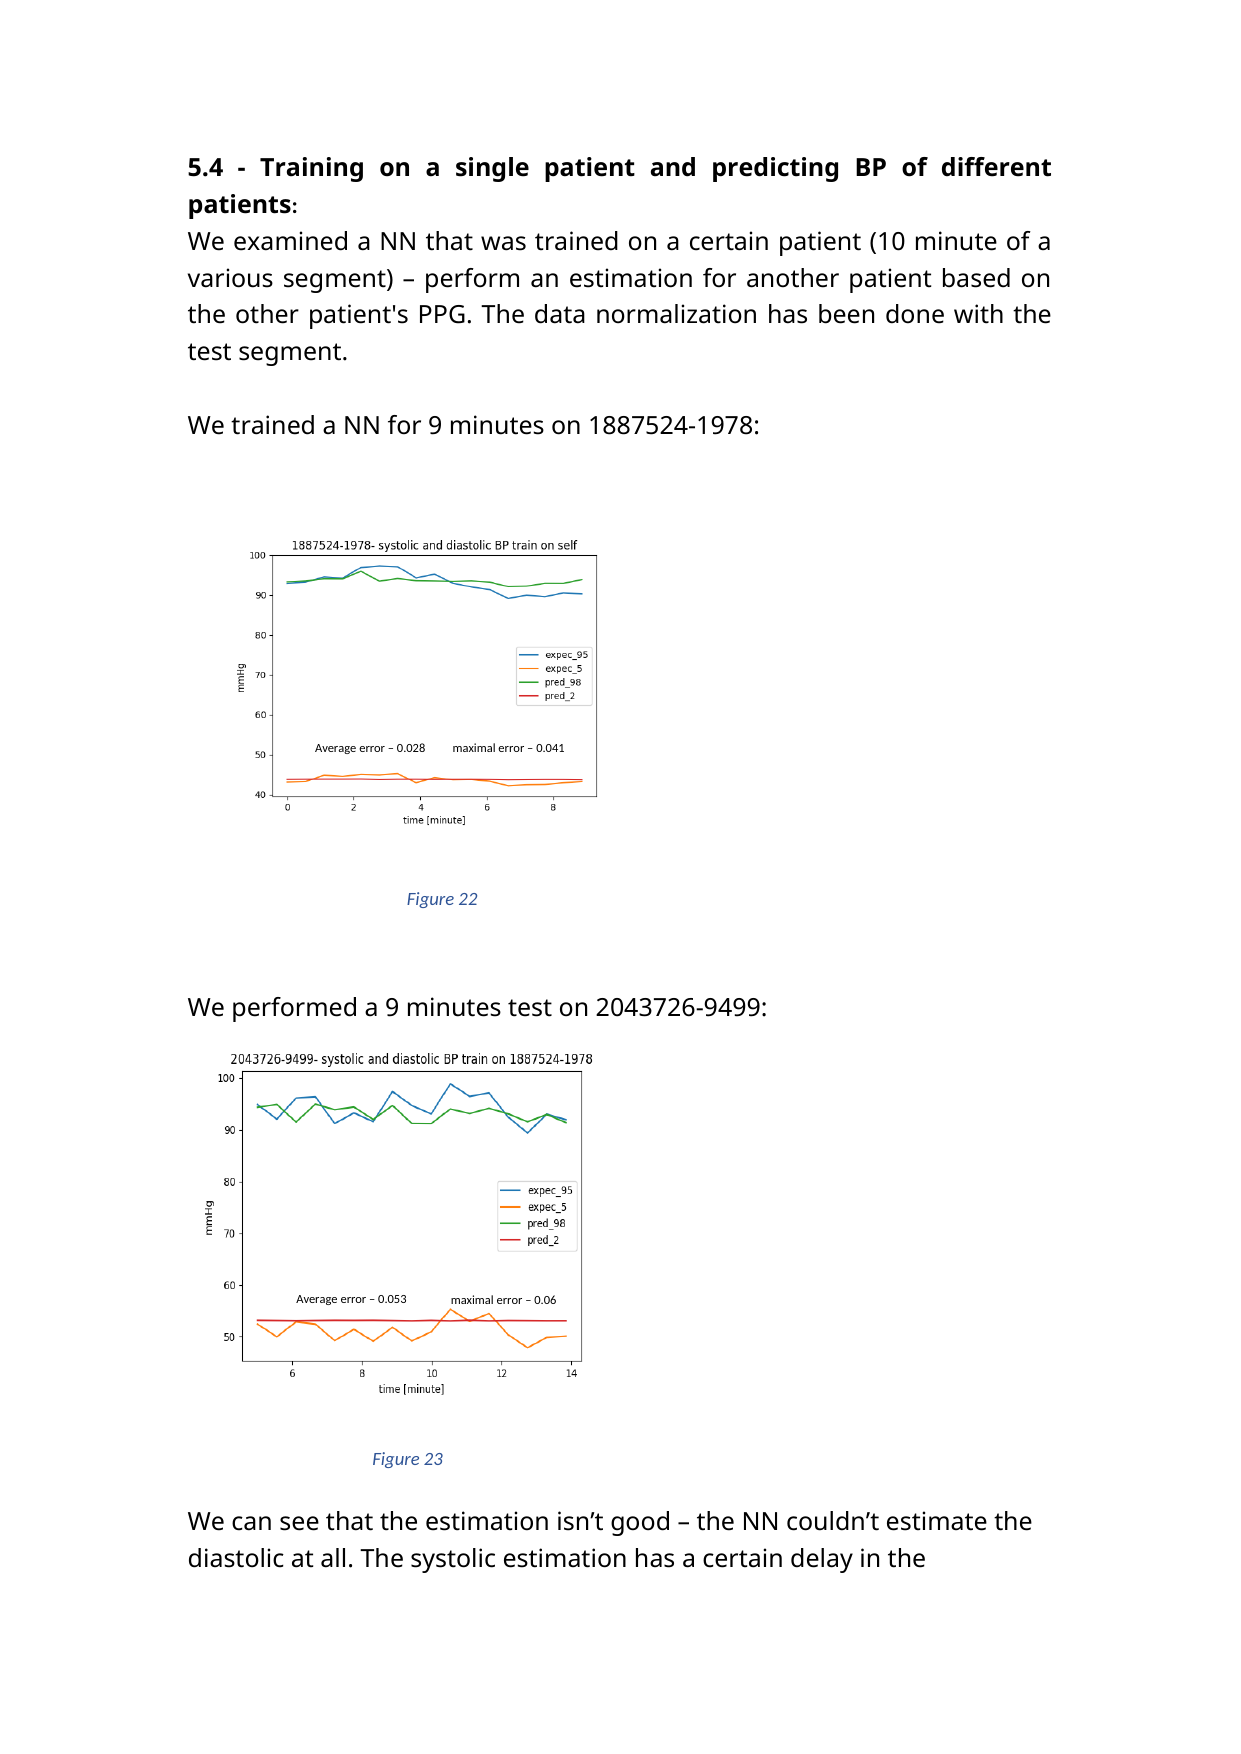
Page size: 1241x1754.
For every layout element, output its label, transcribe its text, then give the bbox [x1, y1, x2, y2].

picture [187, 1026, 624, 1402]
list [187, 1504, 1053, 1575]
list We examined a NN that was trained on a certain patient (10 minute of a various segment) – perform an estimation for another patient based on the other patient's PPG. The data normalization has been done with the test segment. [187, 223, 1053, 368]
list We performed a 9 minutes test on 2043726-9499: [187, 989, 1053, 1023]
list We trained a NN for 9 minutes on 1887524-1978: [187, 407, 1053, 441]
list 5.4 - Training on a single patient and predicting BP of different patients: [187, 150, 1053, 221]
picture [220, 517, 638, 831]
